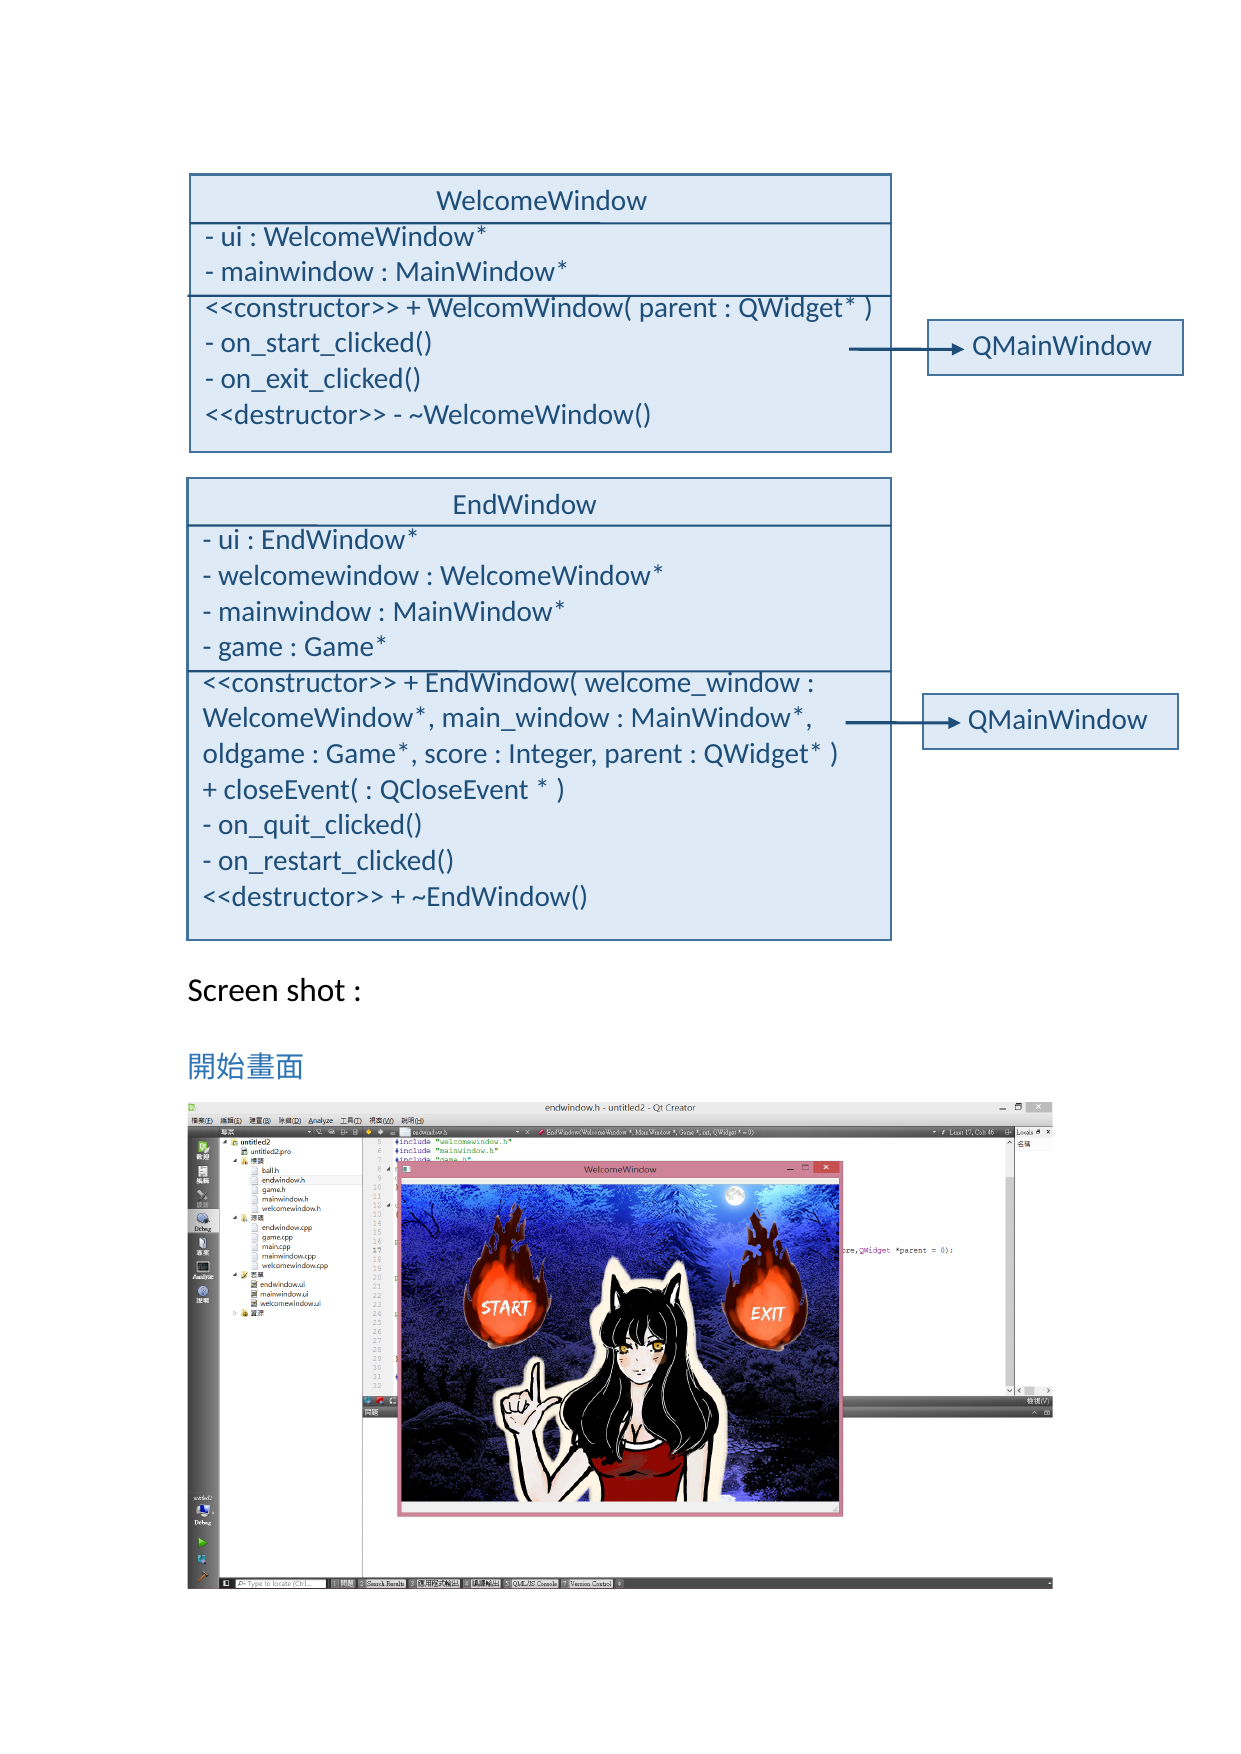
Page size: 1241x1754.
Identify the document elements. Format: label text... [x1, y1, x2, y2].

picture [187, 1102, 1053, 1589]
text Screen shot : [187, 952, 1053, 1027]
text 開始畫面 [187, 1027, 1053, 1102]
